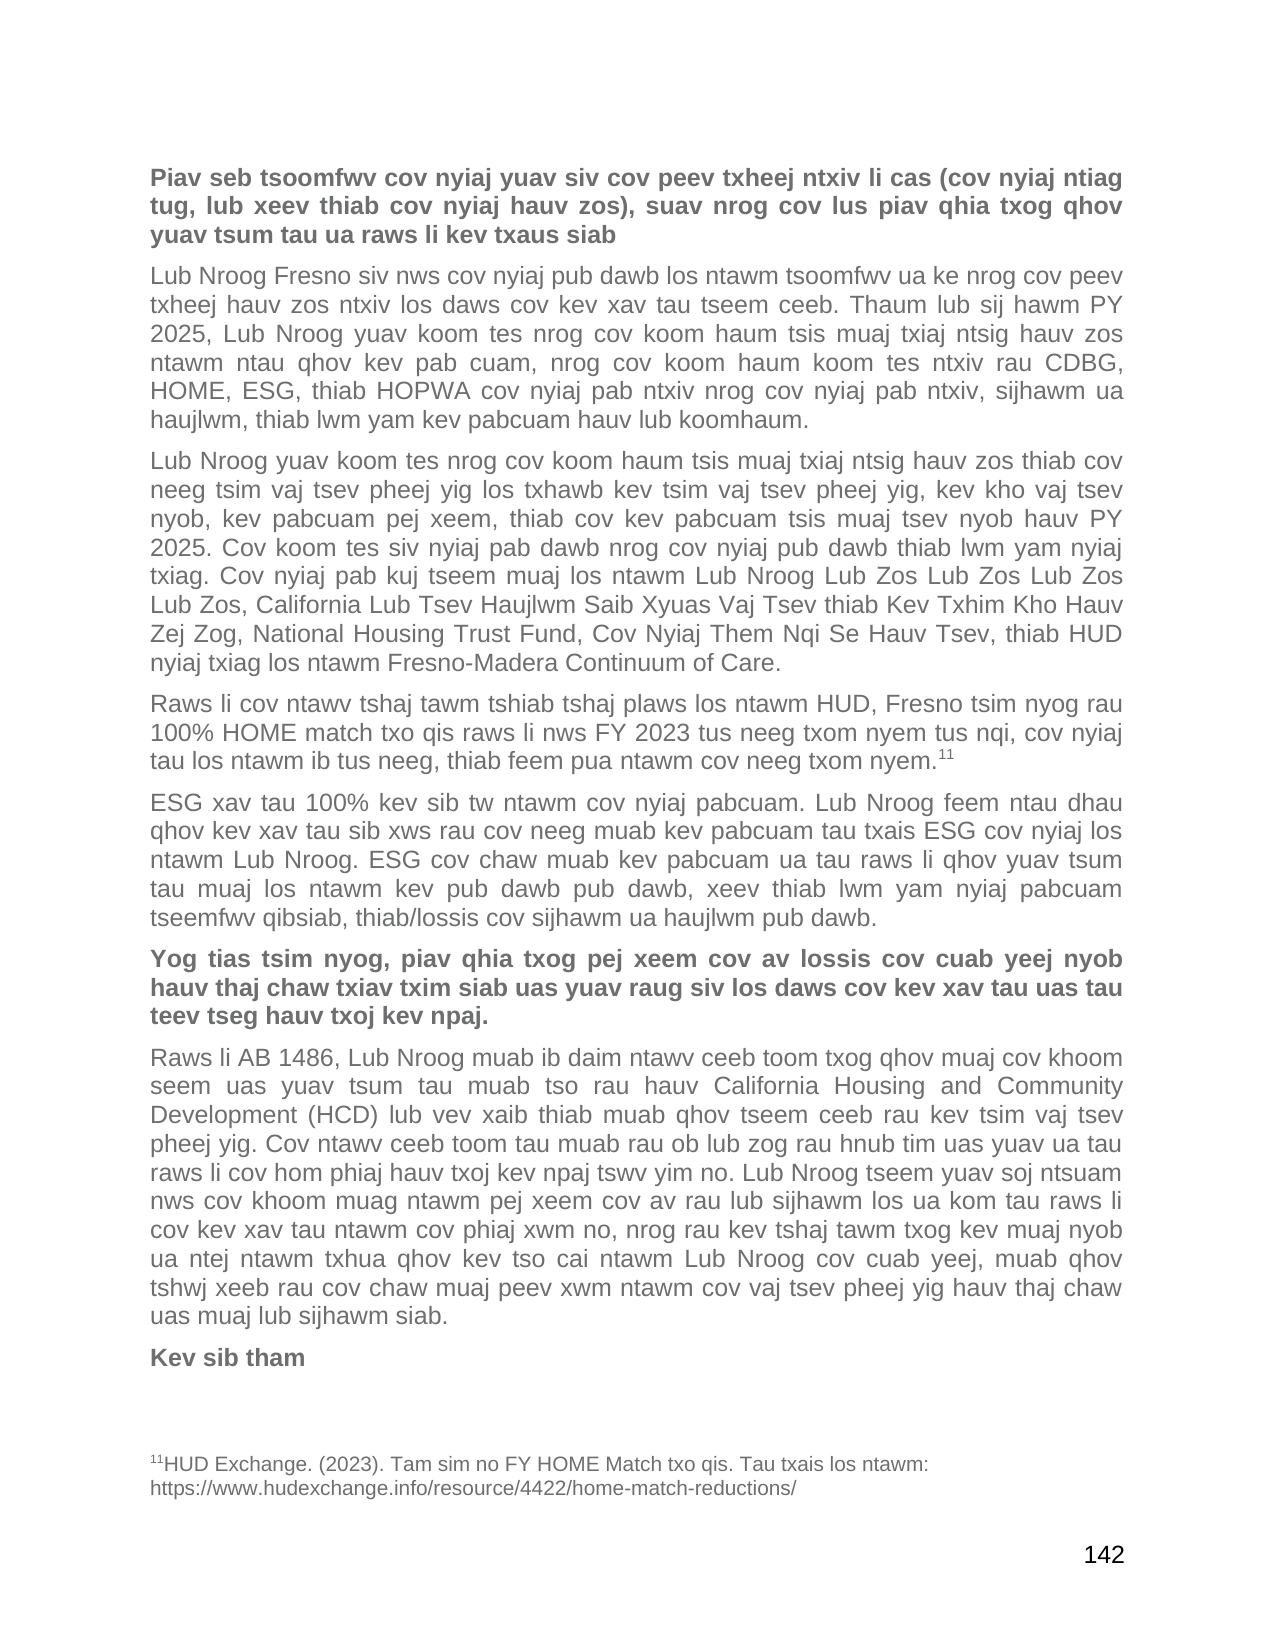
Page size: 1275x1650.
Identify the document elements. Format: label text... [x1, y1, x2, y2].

text Yog tias tsim nyog, piav qhia txog pej xeem cov av lossis cov cuab yeej nyob hauv thaj chaw txiav txim siab uas yuav raug siv los daws cov kev xav tau uas tau teev tseg hauv txoj kev npaj. [150, 944, 1125, 1030]
text Raws li cov ntawv tshaj tawm tshiab tshaj plaws los ntawm HUD, Fresno tsim nyog rau 100% HOME match txo qis raws li nws FY 2023 tus neeg txom nyem tus nqi, cov nyiaj tau los ntawm ib tus neeg, thiab feem pua ​​​​ntawm cov neeg txom nyem. [150, 689, 1125, 775]
text Piav seb tsoomfwv cov nyiaj yuav siv cov peev txheej ntxiv li cas (cov nyiaj ntiag tug, lub xeev thiab cov nyiaj hauv zos), suav nrog cov lus piav qhia txog qhov yuav tsum tau ua raws li kev txaus siab [150, 162, 1125, 249]
text Lub Nroog yuav koom tes nrog cov koom haum tsis muaj txiaj ntsig hauv zos thiab cov neeg tsim vaj tsev pheej yig los txhawb kev tsim vaj tsev pheej yig, kev kho vaj tsev nyob, kev pabcuam pej xeem, thiab cov kev pabcuam tsis muaj tsev nyob hauv PY 2025. Cov koom tes siv nyiaj pab dawb nrog cov nyiaj pub dawb thiab lwm yam nyiaj txiag. Cov nyiaj pab kuj tseem muaj los ntawm Lub Nroog Lub Zos Lub Zos Lub Zos Lub Zos, California Lub Tsev Haujlwm Saib Xyuas Vaj Tsev thiab Kev Txhim Kho Hauv Zej Zog, National Housing Trust Fund, Cov Nyiaj Them Nqi Se Hauv Tsev, thiab HUD nyiaj txiag los ntawm Fresno-Madera Continuum of Care. [150, 446, 1125, 676]
text Raws li AB 1486, Lub Nroog muab ib daim ntawv ceeb toom txog qhov muaj cov khoom seem uas yuav tsum tau muab tso rau hauv California Housing and Community Development (HCD) lub vev xaib thiab muab qhov tseem ceeb rau kev tsim vaj tsev pheej yig. Cov ntawv ceeb toom tau muab rau ob lub zog rau hnub tim uas yuav ua tau raws li cov hom phiaj hauv txoj kev npaj tswv yim no. Lub Nroog tseem yuav soj ntsuam nws cov khoom muag ntawm pej xeem cov av rau lub sijhawm los ua kom tau raws li cov kev xav tau ntawm cov phiaj xwm no, nrog rau kev tshaj tawm txog kev muaj nyob ua ntej ntawm txhua qhov kev tso cai ntawm Lub Nroog cov cuab yeej, muab qhov tshwj xeeb rau cov chaw muaj peev xwm ntawm cov vaj tsev pheej yig hauv thaj chaw uas muaj lub sijhawm siab. [150, 1042, 1125, 1330]
text Kev sib tham [150, 1342, 1125, 1371]
text ESG xav tau 100% kev sib tw ntawm cov nyiaj pabcuam. Lub Nroog feem ntau dhau qhov kev xav tau sib xws rau cov neeg muab kev pabcuam tau txais ESG cov nyiaj los ntawm Lub Nroog. ESG cov chaw muab kev pabcuam ua tau raws li qhov yuav tsum tau muaj los ntawm kev pub dawb pub dawb, xeev thiab lwm yam nyiaj pabcuam tseemfwv qibsiab, thiab/lossis cov sijhawm ua haujlwm pub dawb. [150, 787, 1125, 931]
text Lub Nroog Fresno siv nws cov nyiaj pub dawb los ntawm tsoomfwv ua ke nrog cov peev txheej hauv zos ntxiv los daws cov kev xav tau tseem ceeb. Thaum lub sij hawm PY 2025, Lub Nroog yuav koom tes nrog cov koom haum tsis muaj txiaj ntsig hauv zos ntawm ntau qhov kev pab cuam, nrog cov koom haum koom tes ntxiv rau CDBG, HOME, ESG, thiab HOPWA cov nyiaj pab ntxiv nrog cov nyiaj pab ntxiv, sijhawm ua haujlwm, thiab lwm yam kev pabcuam hauv lub koomhaum. [150, 261, 1125, 434]
